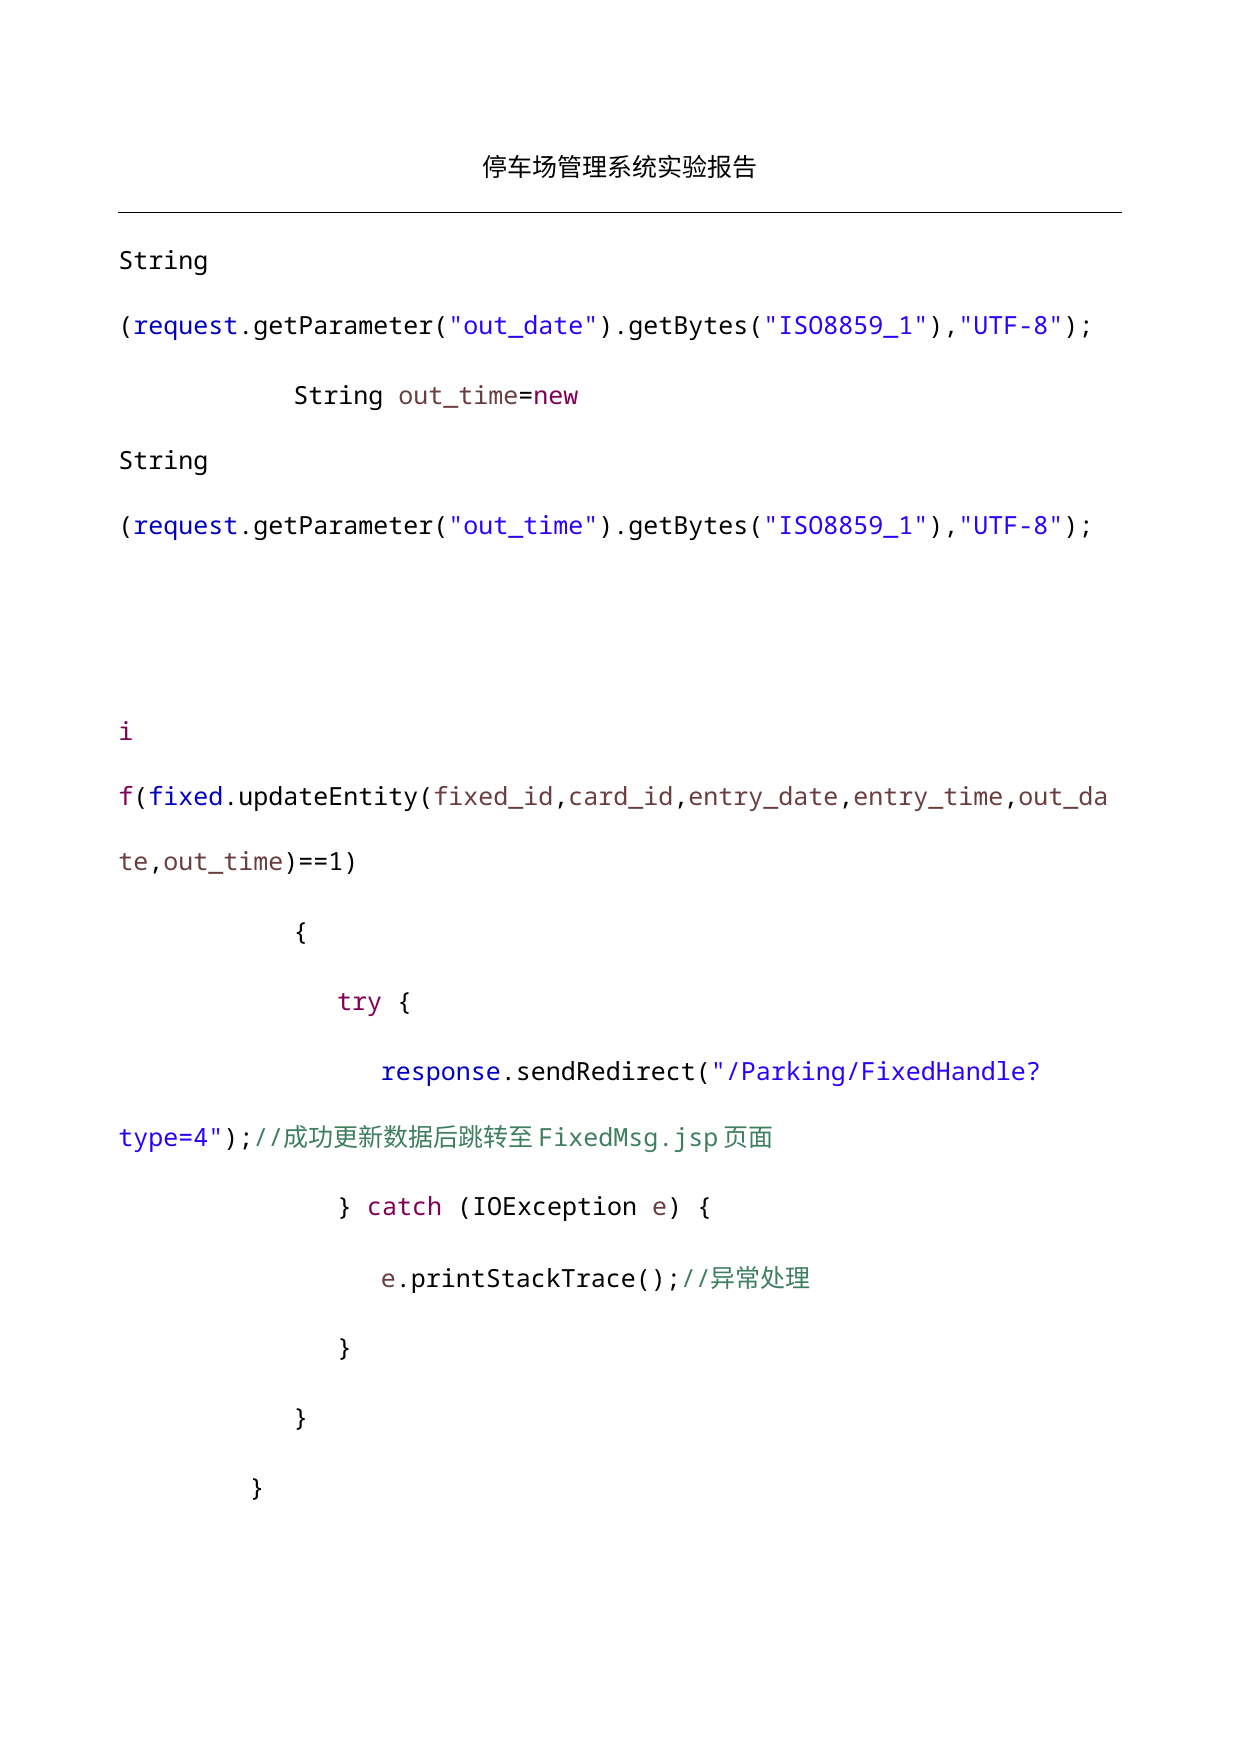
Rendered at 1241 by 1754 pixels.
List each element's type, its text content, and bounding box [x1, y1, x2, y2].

text if(fixed.updateEntity(fixed_id,card_id,entry_date,entry_time,out_date,out_time)==1) [118, 600, 1122, 893]
text } [118, 1384, 1122, 1449]
text } [118, 1454, 1122, 1519]
text response.sendRedirect("/Parking/FixedHandle?type=4");//成功更新数据后跳转至FixedMsg.jsp页面 [118, 1038, 1122, 1168]
text try { [118, 968, 1122, 1033]
text { [118, 898, 1122, 963]
text e.printStackTrace();//异常处理 [118, 1244, 1122, 1309]
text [118, 227, 1122, 357]
text } catch (IOException e) { [118, 1173, 1122, 1238]
text String out_time=new String(request.getParameter("out_time").getBytes("ISO8859_1"),"UTF-8"); [118, 362, 1122, 557]
text } [118, 1314, 1122, 1379]
